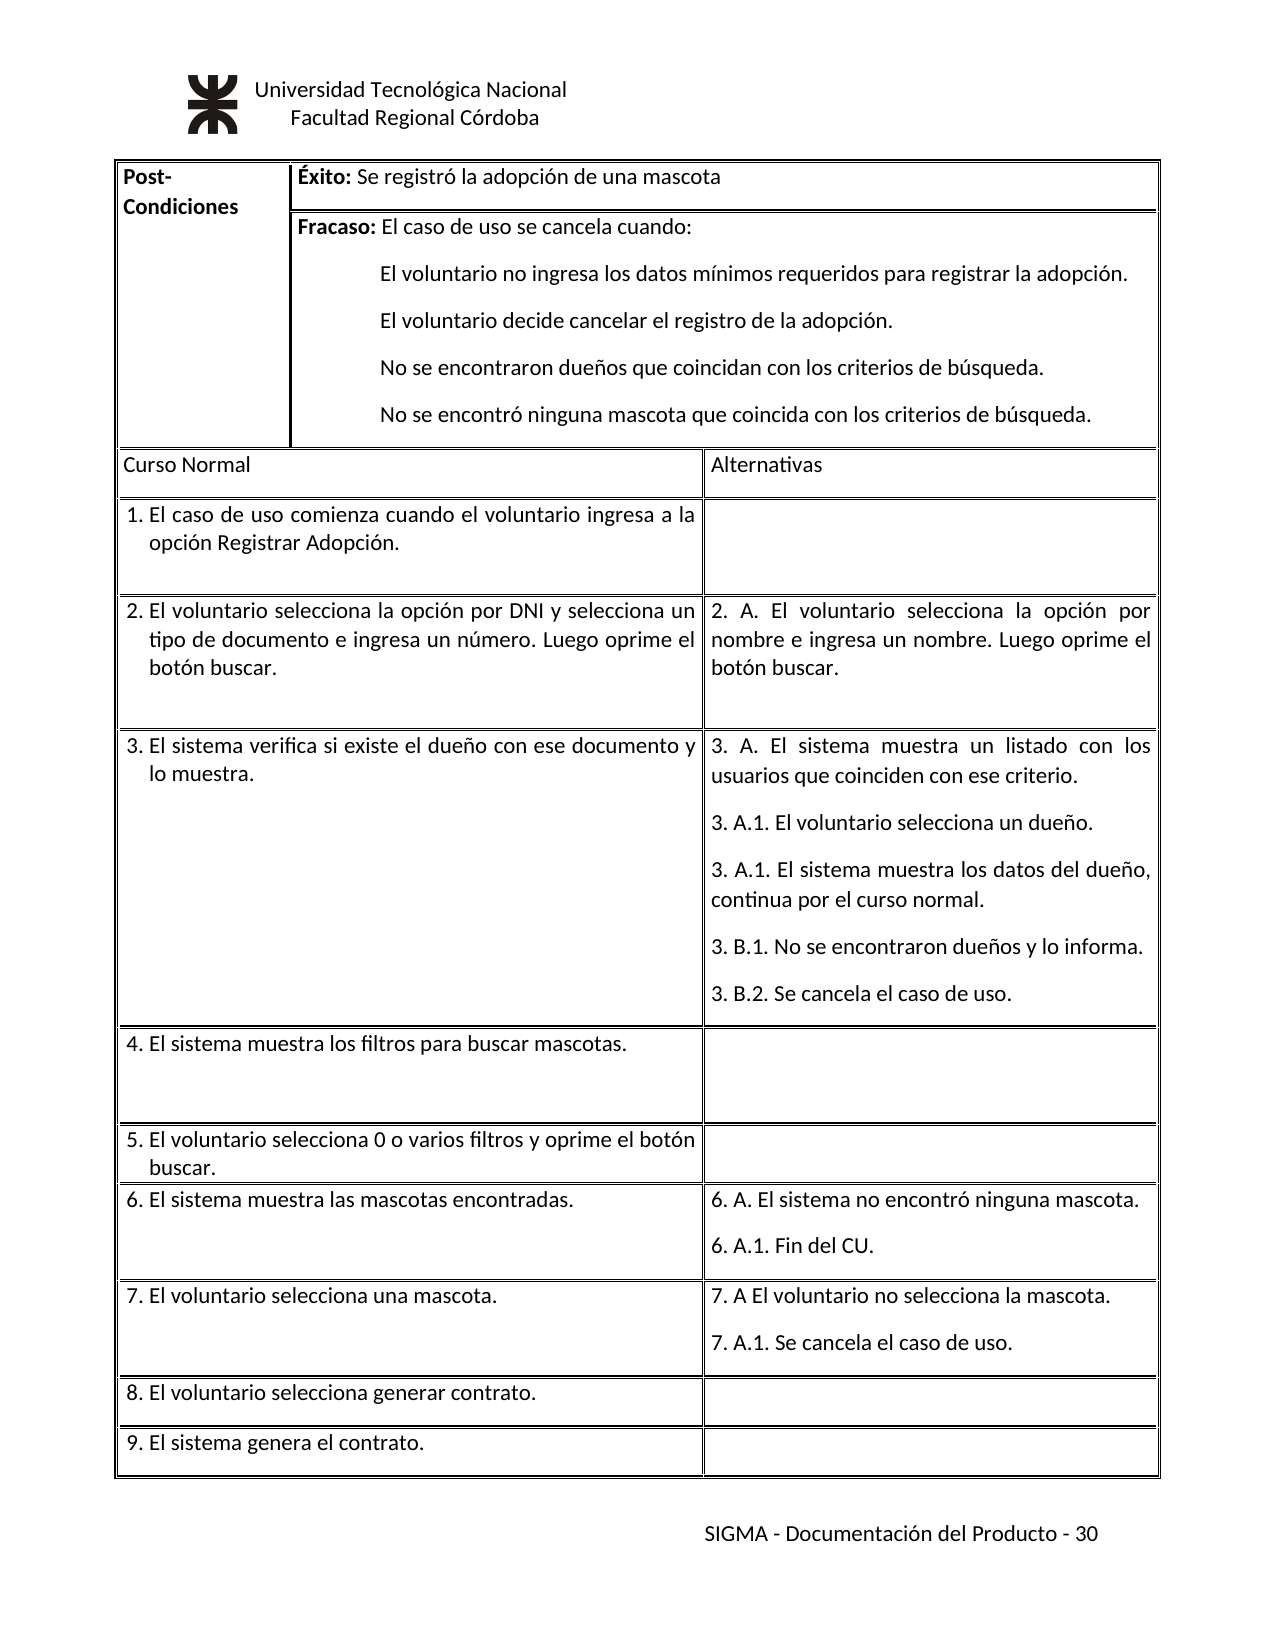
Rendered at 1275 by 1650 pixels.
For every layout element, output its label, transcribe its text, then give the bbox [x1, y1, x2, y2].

table_cell [704, 497, 1159, 593]
table_cell [705, 1025, 1158, 1122]
table_cell El sistema muestra las mascotas encontradas. [116, 1182, 703, 1278]
table_cell 7. A El voluntario no selecciona la mascota. 7. A.1. Se cancela el caso de uso. [705, 1279, 1158, 1375]
table_cell [705, 1122, 1158, 1182]
table_cell El sistema muestra los filtros para buscar mascotas. [118, 1025, 702, 1122]
table_cell 3. A. El sistema muestra un listado con los usuarios que coinciden con ese criterio. 3. A.1. El voluntario selecciona un dueño. 3. A.1. El sistema muestra los datos del dueño, continua por el curso normal. 3. B.1. No se encontraron dueños y lo informa. 3. B.2. Se cancela el caso de uso. [705, 728, 1158, 1025]
table_cell El voluntario selecciona 0 o varios filtros y oprime el botón buscar. [118, 1122, 702, 1182]
table_cell El caso de uso comienza cuando el voluntario ingresa a la opción Registrar Adopción. [116, 497, 703, 593]
table_cell Alternativas [704, 447, 1159, 497]
table_cell 2. A. El voluntario selecciona la opción por nombre e ingresa un nombre. Luego oprime el botón buscar. [705, 594, 1158, 727]
table_cell Éxito: Se registró la adopción de una mascota [290, 163, 1158, 209]
table_cell El voluntario selecciona una mascota. [118, 1279, 702, 1375]
table_cell El sistema verifica si existe el dueño con ese documento y lo muestra. [118, 728, 702, 1025]
picture [188, 75, 238, 134]
table_cell Post- Condiciones [118, 163, 290, 447]
table_cell [704, 1425, 1158, 1475]
table_cell Fracaso: El caso de uso se cancela cuando: El voluntario no ingresa los datos mínimos requeridos para registrar la adopción. El voluntario decide cancelar el registro de la adopción. No se encontraron dueños que coincidan con los criterios de búsqueda. No se encontró ninguna mascota que coincida con los criterios de búsqueda. [292, 209, 1158, 447]
table_cell Curso Normal [116, 447, 703, 497]
table_cell El voluntario selecciona generar contrato. [118, 1375, 702, 1425]
table_cell [705, 1375, 1158, 1425]
table_cell El voluntario selecciona la opción por DNI y selecciona un tipo de documento e ingresa un número. Luego oprime el botón buscar. [118, 594, 702, 727]
table_cell 6. A. El sistema no encontró ninguna mascota. 6. A.1. Fin del CU. [704, 1182, 1159, 1278]
table_cell El sistema genera el contrato. [118, 1425, 703, 1475]
